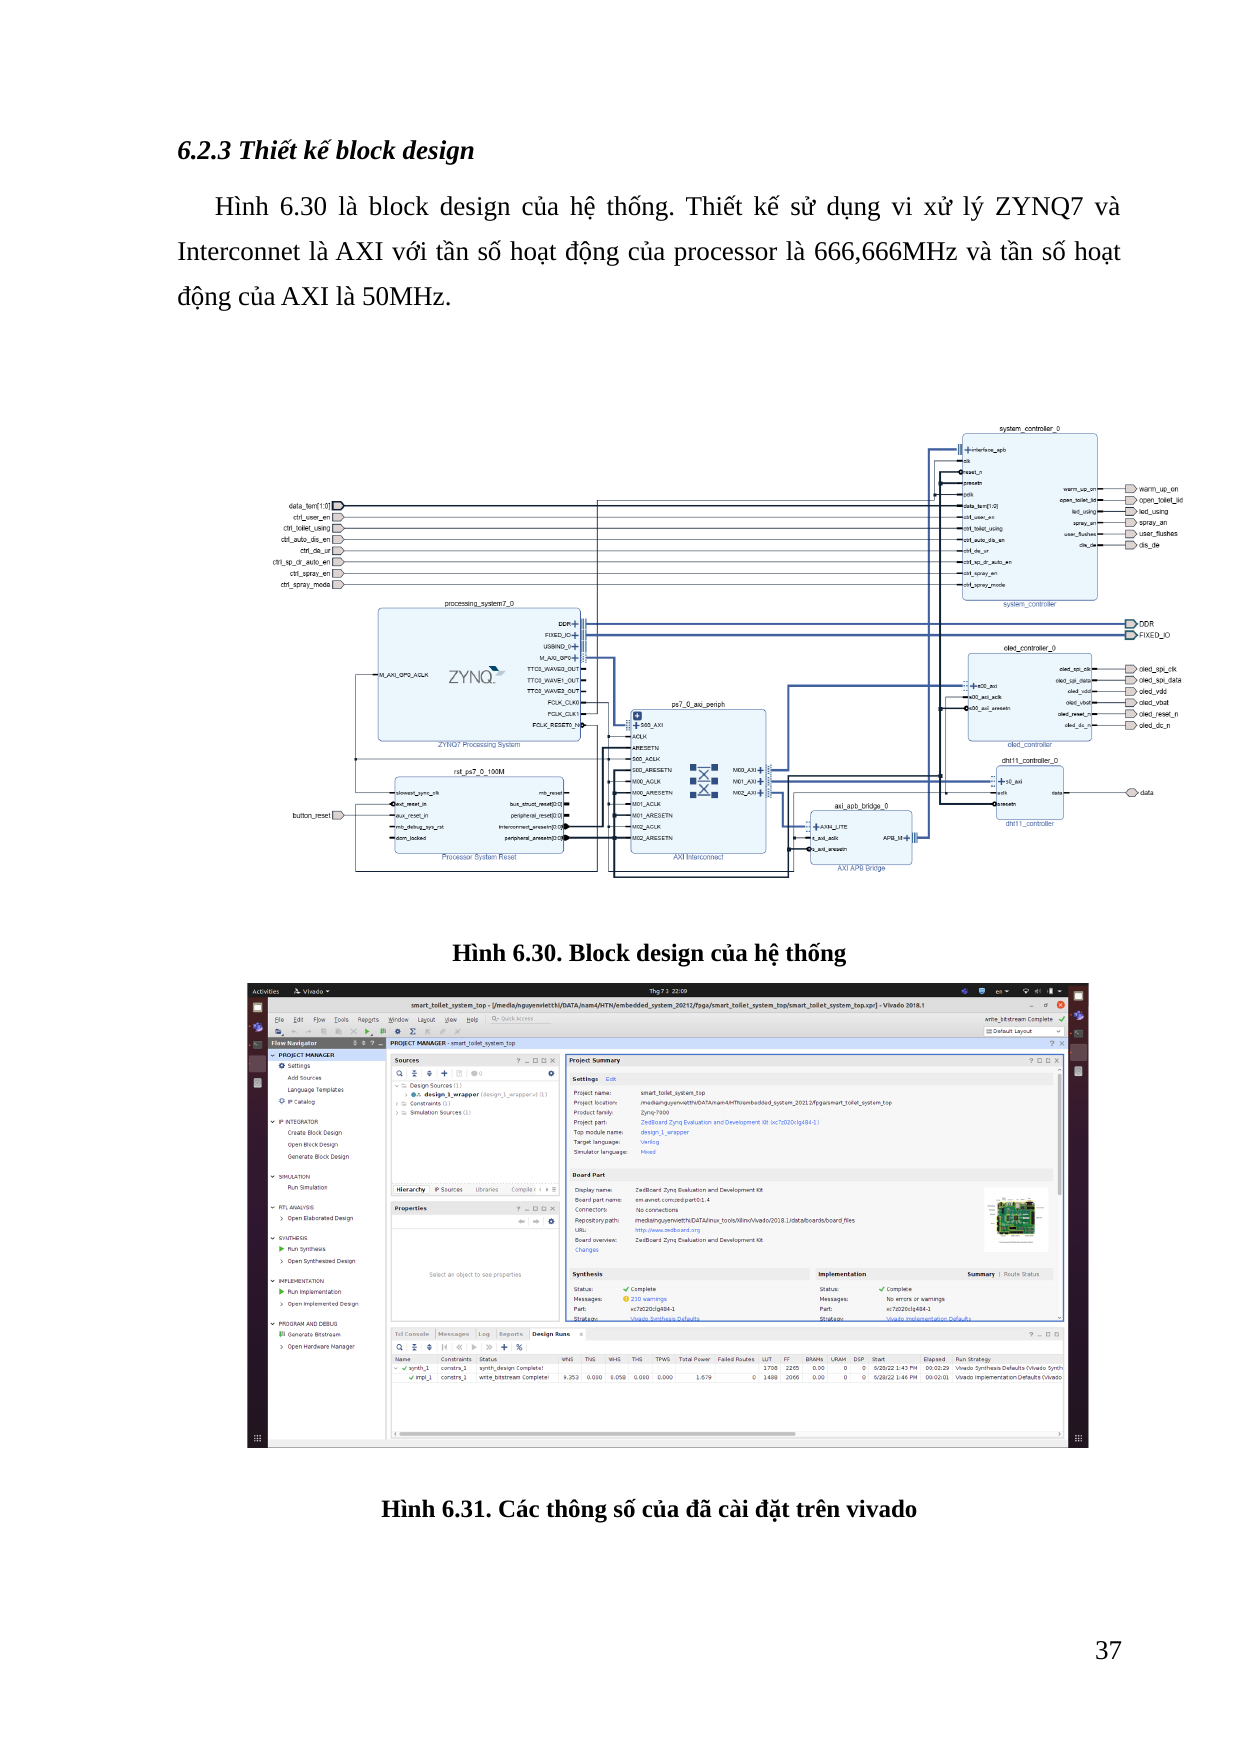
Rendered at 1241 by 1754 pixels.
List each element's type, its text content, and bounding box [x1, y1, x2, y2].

picture [247, 983, 1089, 1448]
picture [251, 389, 1197, 884]
subtitle Thiết kế block design [177, 131, 1122, 169]
